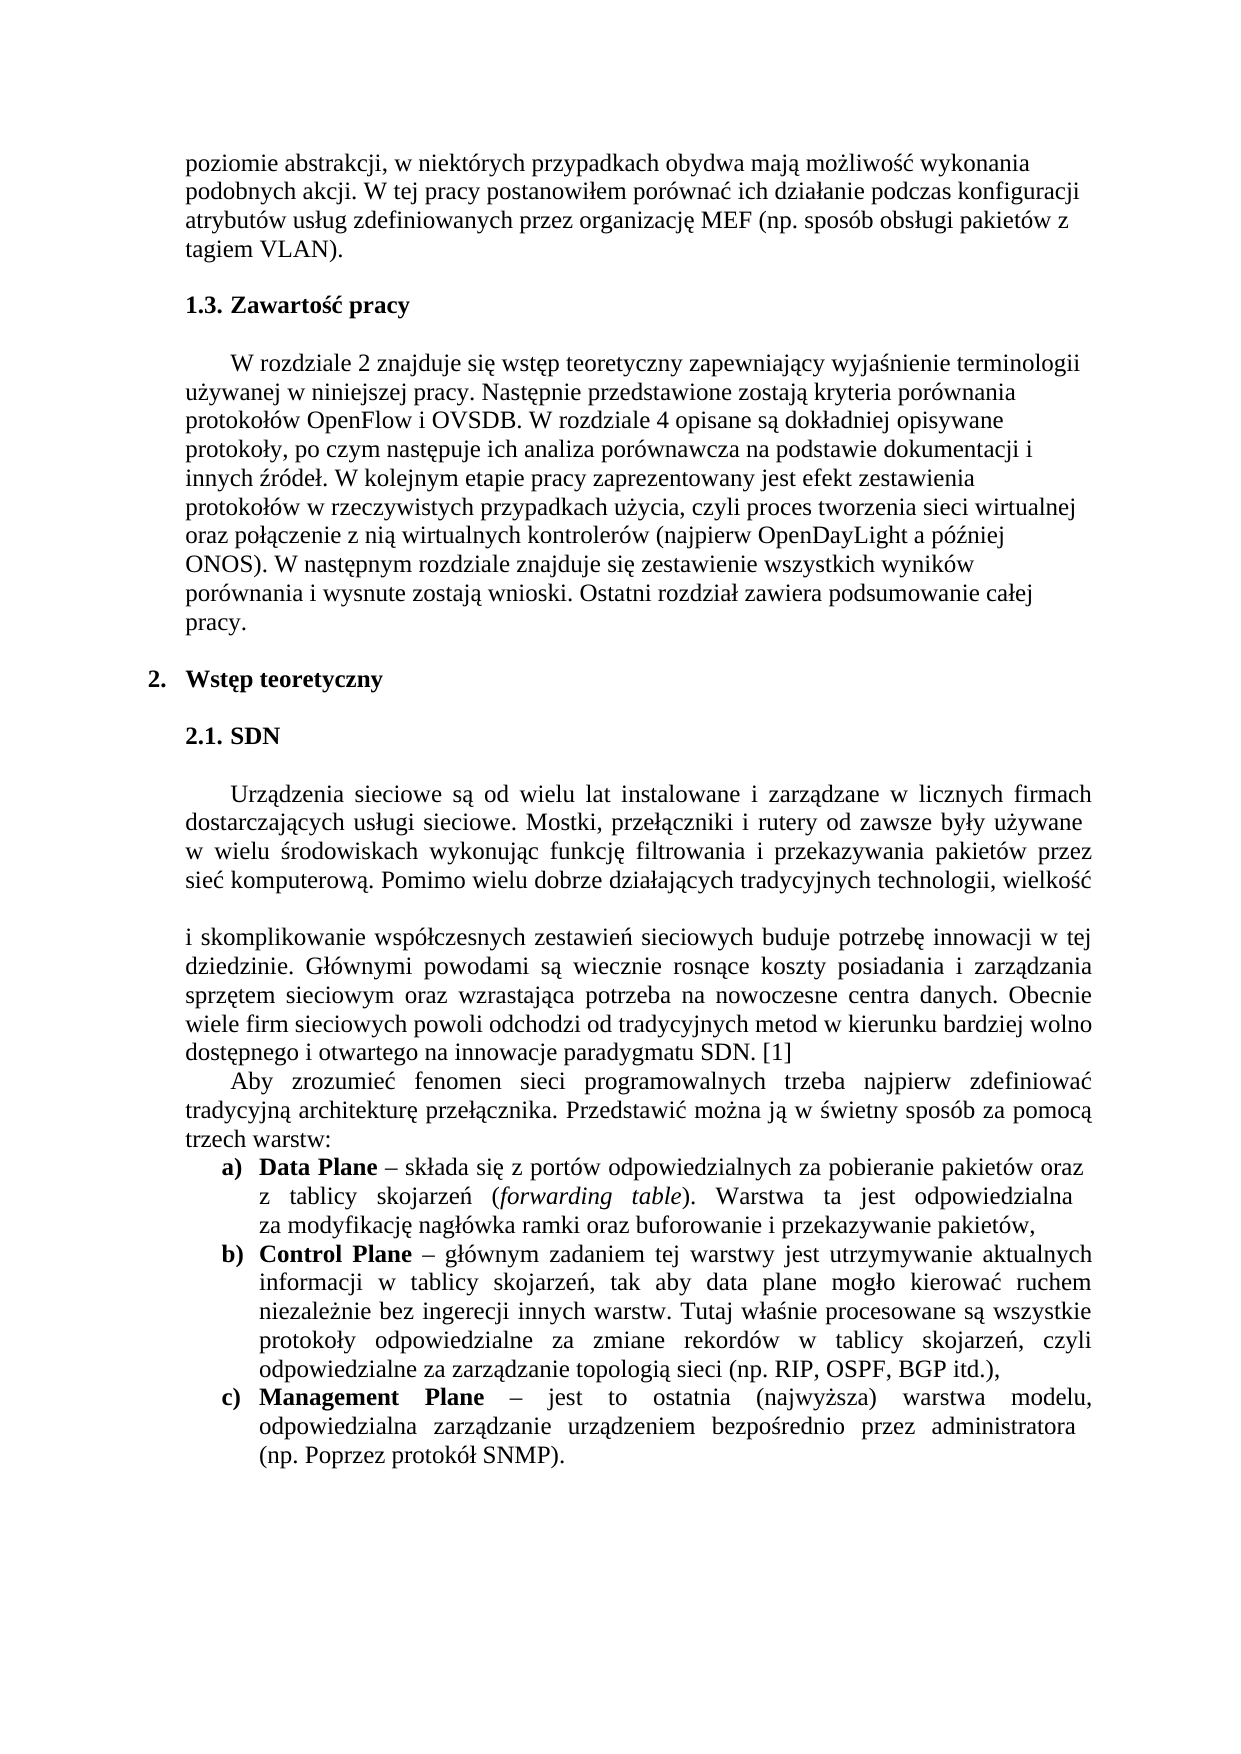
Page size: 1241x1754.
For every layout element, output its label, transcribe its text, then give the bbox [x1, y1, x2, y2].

text Aby zrozumieć fenomen sieci programowalnych trzeba najpierw zdefiniować tradycyjną architekturę przełącznika. Przedstawić można ją w świetny sposób za pomocą trzech warstw: [185, 1066, 1093, 1152]
list Data Plane – składa się z portów odpowiedzialnych za pobieranie pakietów oraz z tablicy skojarzeń (forwarding table). Warstwa ta jest odpowiedzialna za modyfikację nagłówka ramki oraz buforowanie i przekazywanie pakietów, [221, 1152, 1093, 1239]
list Management Plane – jest to ostatnia (najwyższa) warstwa modelu, odpowiedzialna zarządzanie urządzeniem bezpośrednio przez administratora (np. Poprzez protokół SNMP). [221, 1382, 1093, 1469]
list Wstęp teoretyczny [148, 664, 1093, 721]
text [185, 148, 1093, 291]
list Zawartość pracy [185, 291, 1093, 319]
text Urządzenia sieciowe są od wielu lat instalowane i zarządzane w licznych firmach dostarczających usługi sieciowe. Mostki, przełączniki i rutery od zawsze były używane w wielu środowiskach wykonując funkcję filtrowania i przekazywania pakietów przez sieć komputerową. Pomimo wielu dobrze działających tradycyjnych technologii, wielkość i skomplikowanie współczesnych zestawień sieciowych buduje potrzebę innowacji w tej dziedzinie. Głównymi powodami są wiecznie rosnące koszty posiadania i zarządzania sprzętem sieciowym oraz wzrastająca potrzeba na nowoczesne centra danych. Obecnie wiele firm sieciowych powoli odchodzi od tradycyjnych metod w kierunku bardziej wolno dostępnego i otwartego na innowacje paradygmatu SDN. [1] [185, 779, 1093, 1066]
list Control Plane – głównym zadaniem tej warstwy jest utrzymywanie aktualnych informacji w tablicy skojarzeń, tak aby data plane mogło kierować ruchem niezależnie bez ingerecji innych warstw. Tutaj właśnie procesowane są wszystkie protokoły odpowiedzialne za zmiane rekordów w tablicy skojarzeń, czyli odpowiedzialne za zarządzanie topologią sieci (np. RIP, OSPF, BGP itd.), [221, 1239, 1093, 1382]
text W rozdziale 2 znajduje się wstęp teoretyczny zapewniający wyjaśnienie terminologii używanej w niniejszej pracy. Następnie przedstawione zostają kryteria porównania protokołów OpenFlow i OVSDB. W rozdziale 4 opisane są dokładniej opisywane protokoły, po czym następuje ich analiza porównawcza na podstawie dokumentacji i innych źródeł. W kolejnym etapie pracy zaprezentowany jest efekt zestawienia protokołów w rzeczywistych przypadkach użycia, czyli proces tworzenia sieci wirtualnej oraz połączenie z nią wirtualnych kontrolerów (najpierw OpenDayLight a później ONOS). W następnym rozdziale znajduje się zestawienie wszystkich wyników porównania i wysnute zostają wnioski. Ostatni rozdział zawiera podsumowanie całej pracy. [185, 348, 1093, 636]
list SDN [185, 721, 1093, 750]
